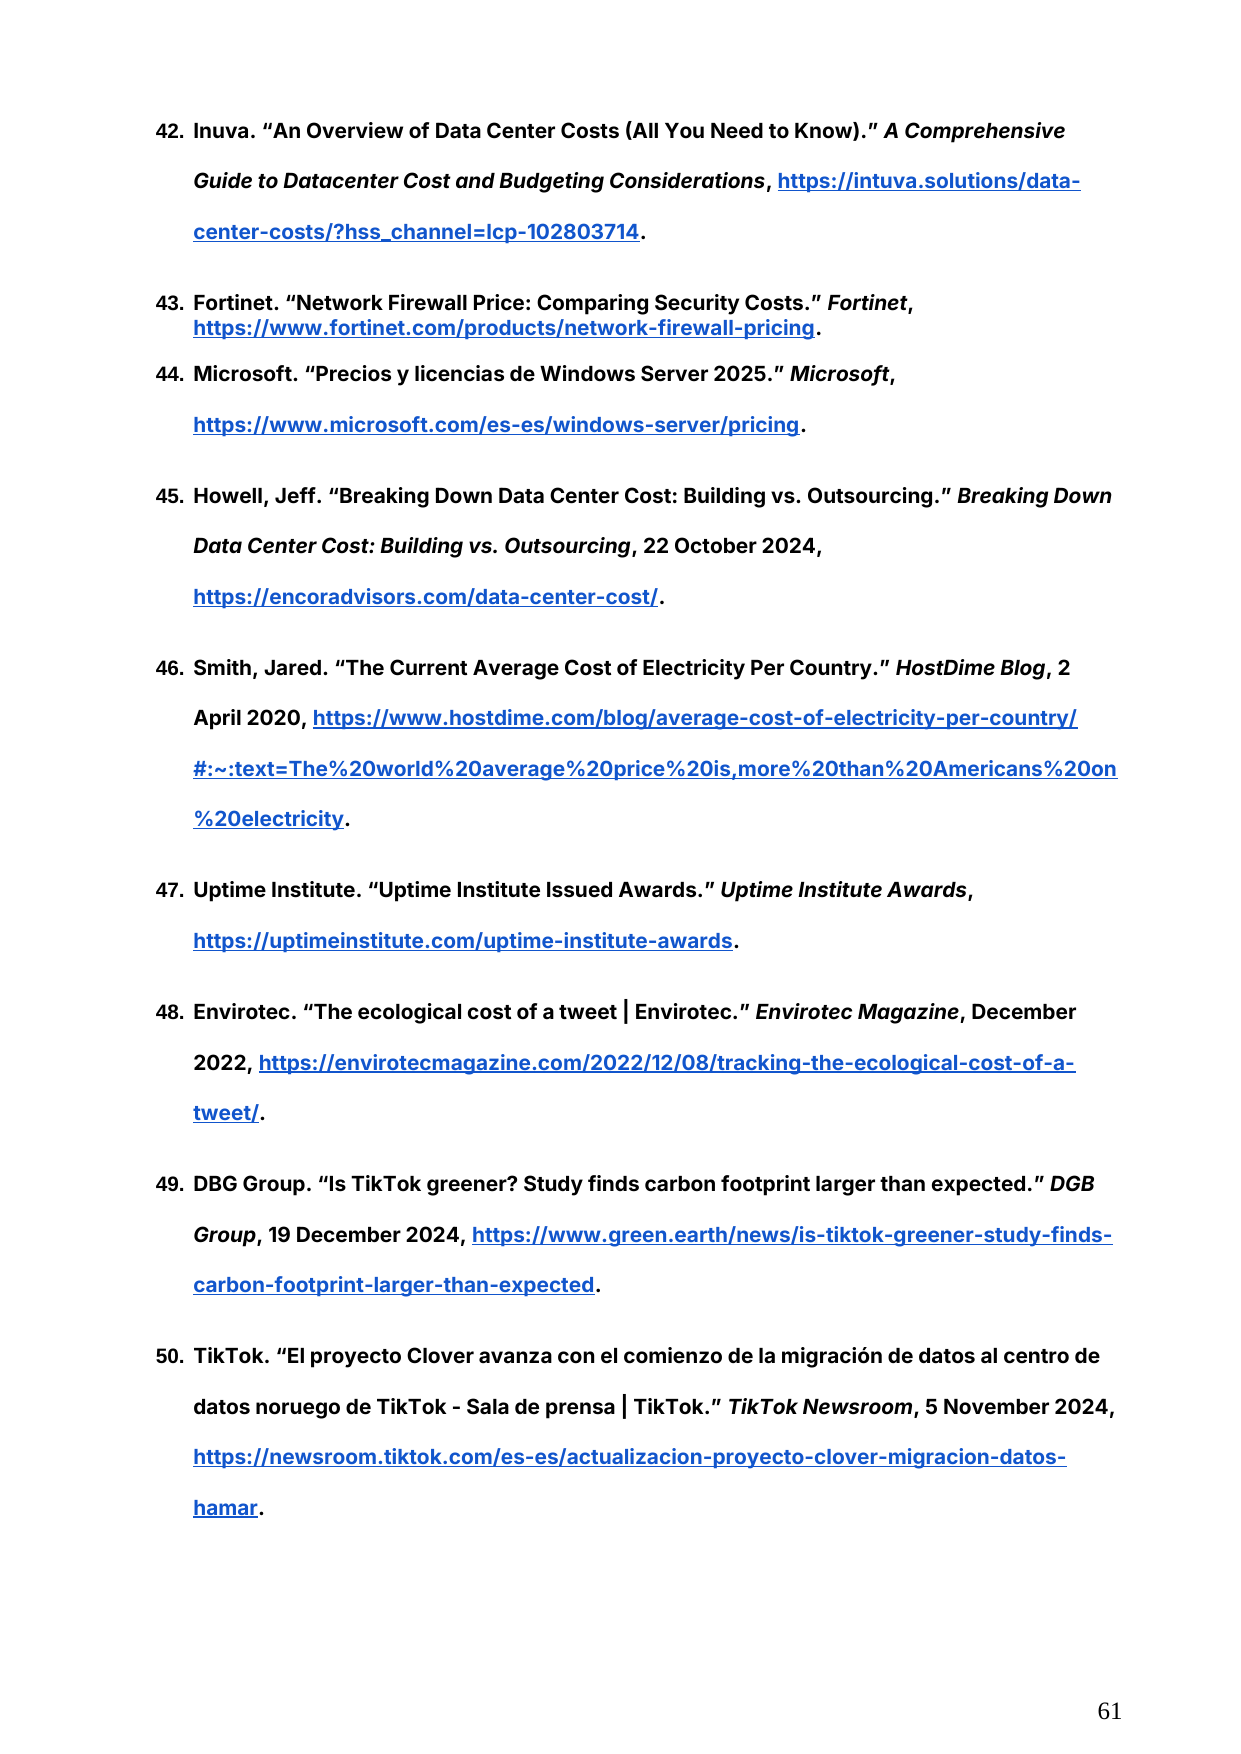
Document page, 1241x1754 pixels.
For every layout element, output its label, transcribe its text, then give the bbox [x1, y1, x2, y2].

subtitle Inuva. “An Overview of Data Center Costs (All You Need to Know).” A Comprehensive Guide to Datacenter Cost and Budgeting Considerations, https://intuva.solutions/data-center-costs/?hss_channel=lcp-102803714. [156, 118, 1122, 244]
subtitle Fortinet. “Network Firewall Price: Comparing Security Costs.” Fortinet, https://www.fortinet.com/products/network-firewall-pricing. [156, 290, 1122, 341]
subtitle Smith, Jared. “The Current Average Cost of Electricity Per Country.” HostDime Blog, 2 April 2020, https://www.hostdime.com/blog/average-cost-of-electricity-per-country/#:~:text=The%20world%20average%20price%20is,more%20than%20Americans%20on%20electricity. [156, 655, 1122, 832]
subtitle DBG Group. “Is TikTok greener? Study finds carbon footprint larger than expected.” DGB Group, 19 December 2024, https://www.green.earth/news/is-tiktok-greener-study-finds-carbon-footprint-larger-than-expected. [156, 1171, 1122, 1297]
subtitle Envirotec. “The ecological cost of a tweet | Envirotec.” Envirotec Magazine, December 2022, https://envirotecmagazine.com/2022/12/08/tracking-the-ecological-cost-of-a-tweet/. [156, 999, 1122, 1125]
subtitle Howell, Jeff. “Breaking Down Data Center Cost: Building vs. Outsourcing.” Breaking Down Data Center Cost: Building vs. Outsourcing, 22 October 2024, https://encoradvisors.com/data-center-cost/. [156, 483, 1122, 609]
subtitle TikTok. “El proyecto Clover avanza con el comienzo de la migración de datos al centro de datos noruego de TikTok - Sala de prensa | TikTok.” TikTok Newsroom, 5 November 2024, https://newsroom.tiktok.com/es-es/actualizacion-proyecto-clover-migracion-datos-hamar. [156, 1343, 1122, 1520]
subtitle Microsoft. “Precios y licencias de Windows Server 2025.” Microsoft, https://www.microsoft.com/es-es/windows-server/pricing. [156, 361, 1122, 437]
subtitle Uptime Institute. “Uptime Institute Issued Awards.” Uptime Institute Awards, https://uptimeinstitute.com/uptime-institute-awards. [156, 878, 1122, 953]
